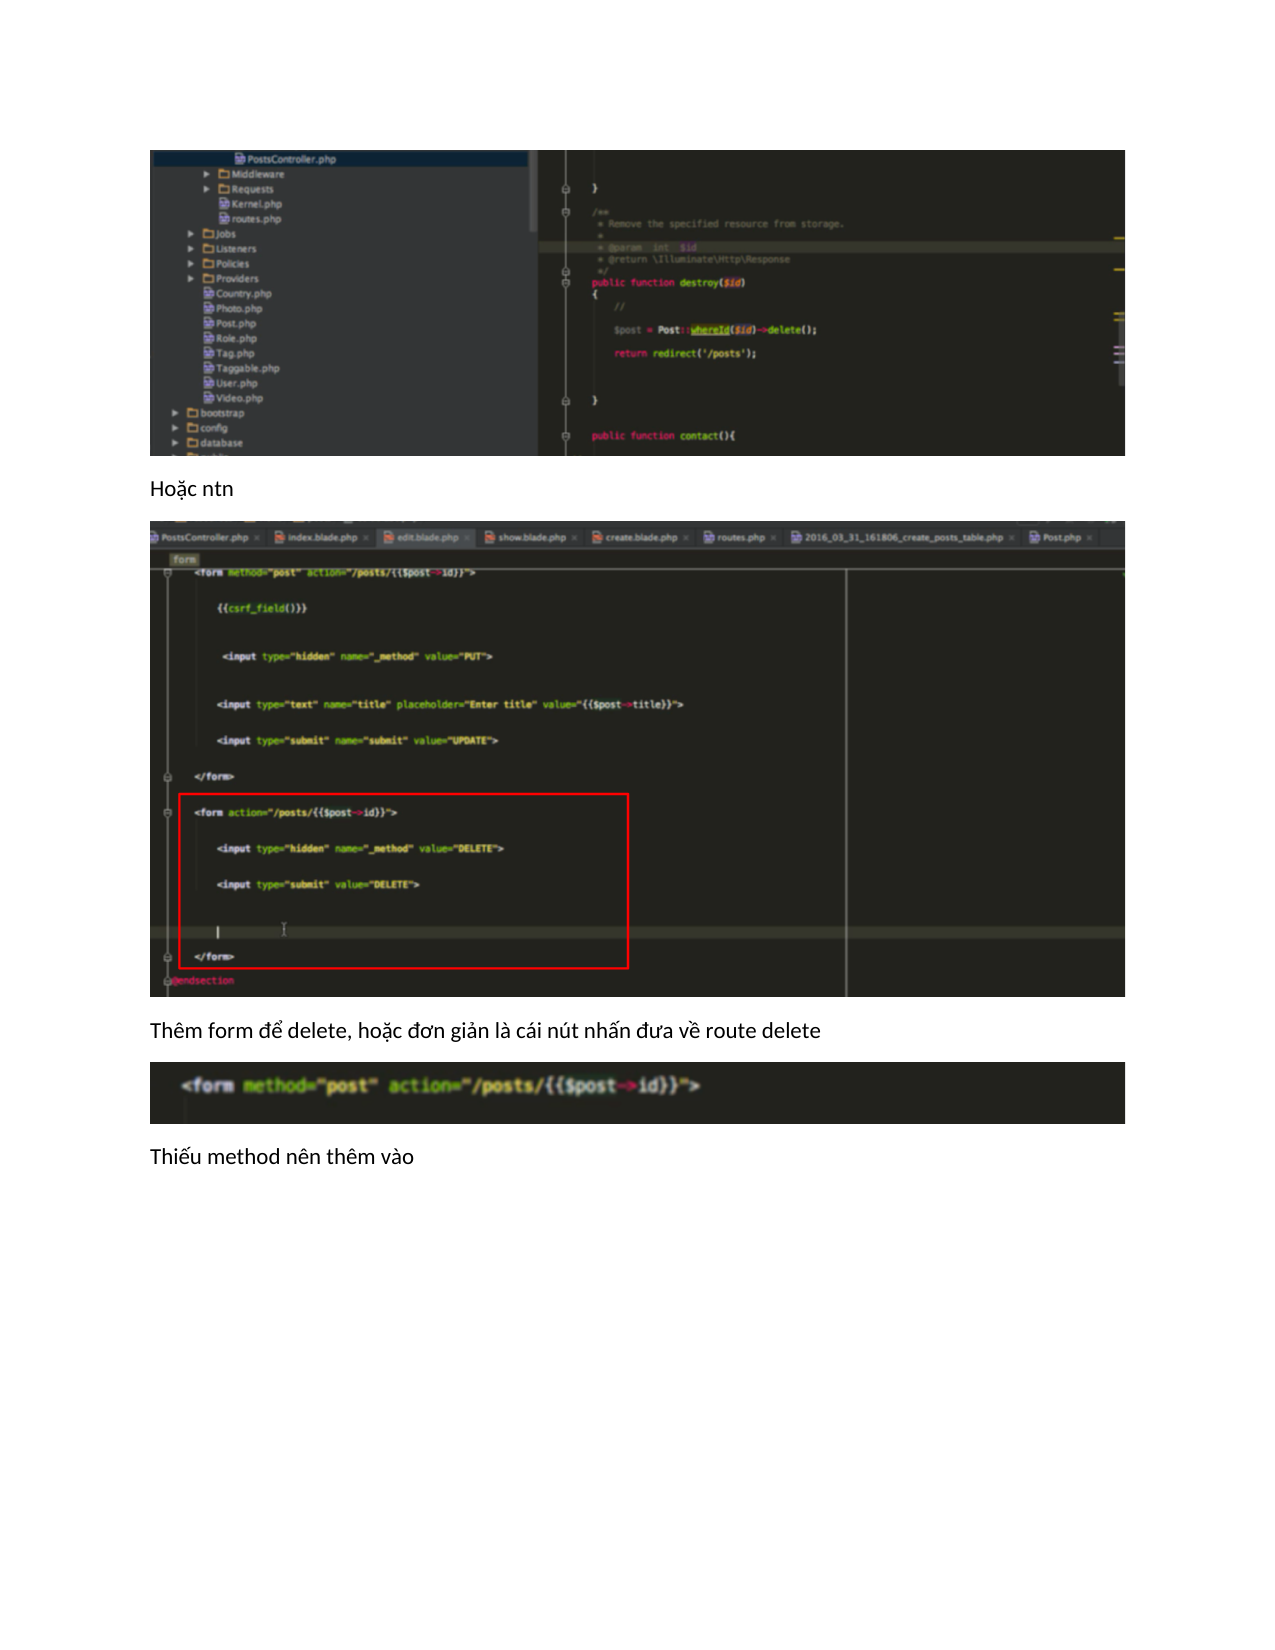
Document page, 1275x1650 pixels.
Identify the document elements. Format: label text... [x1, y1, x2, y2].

picture [150, 150, 1125, 456]
text Thiếu method nên thêm vào [150, 1142, 1125, 1171]
text Hoặc ntn [150, 474, 1125, 503]
picture [150, 1062, 1125, 1124]
text Thêm form để delete, hoặc đơn giản là cái nút nhấn đưa về route delete [150, 1016, 1125, 1044]
picture [150, 521, 1125, 997]
